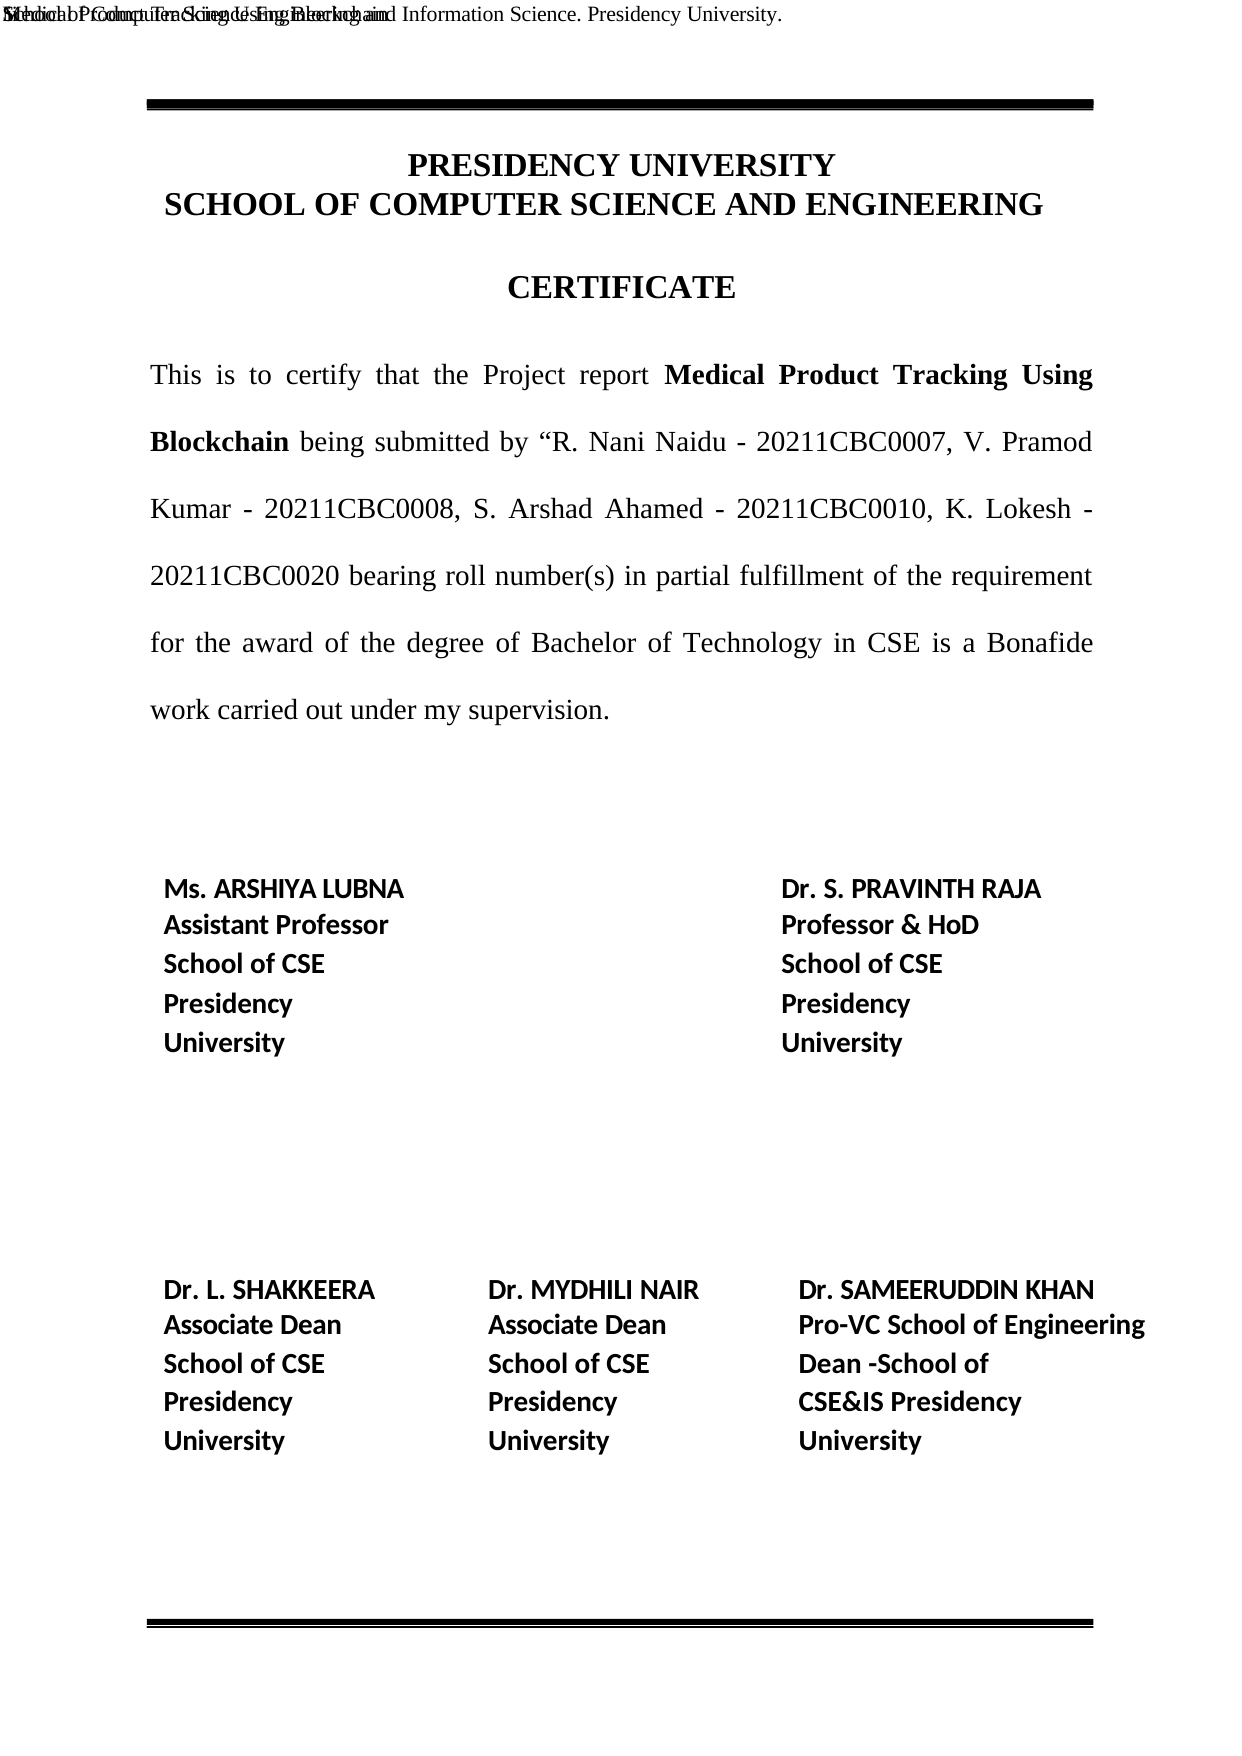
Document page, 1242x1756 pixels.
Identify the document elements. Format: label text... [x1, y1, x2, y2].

text This is to certify that the Project report Medical Product Tracking Using Blockchain being submitted by “R. Nani Naidu - 20211CBC0007, V. Pramod Kumar - 20211CBC0008, S. Arshad Ahamed - 20211CBC0010, K. Lokesh - 20211CBC0020 bearing roll number(s) in partial fulfillment of the requirement for the award of the degree of Bachelor of Technology in CSE is a Bonafide work carried out under my supervision. [150, 357, 1093, 726]
text CERTIFICATE [161, 267, 1082, 306]
table_header Dr. MYDHILI NAIR Associate Dean School of CSE Presidency University [454, 1275, 771, 1458]
table_header Dr. SAMEERUDDIN KHAN Pro-VC School of Engineering Dean -School of CSE&IS Presidency University [771, 1275, 1146, 1458]
table_header Dr. S. PRAVINTH RAJA Professor & HoD School of CSE Presidency University [600, 875, 1043, 1179]
text PRESIDENCY UNIVERSITY [161, 145, 1082, 184]
table_header Dr. L. SHAKKEERA Associate Dean School of CSE Presidency University [158, 1275, 454, 1458]
text SCHOOL OF COMPUTER SCIENCE AND ENGINEERING [164, 184, 1153, 222]
table_header Ms. ARSHIYA LUBNA Assistant Professor School of CSE Presidency University [158, 875, 600, 1179]
